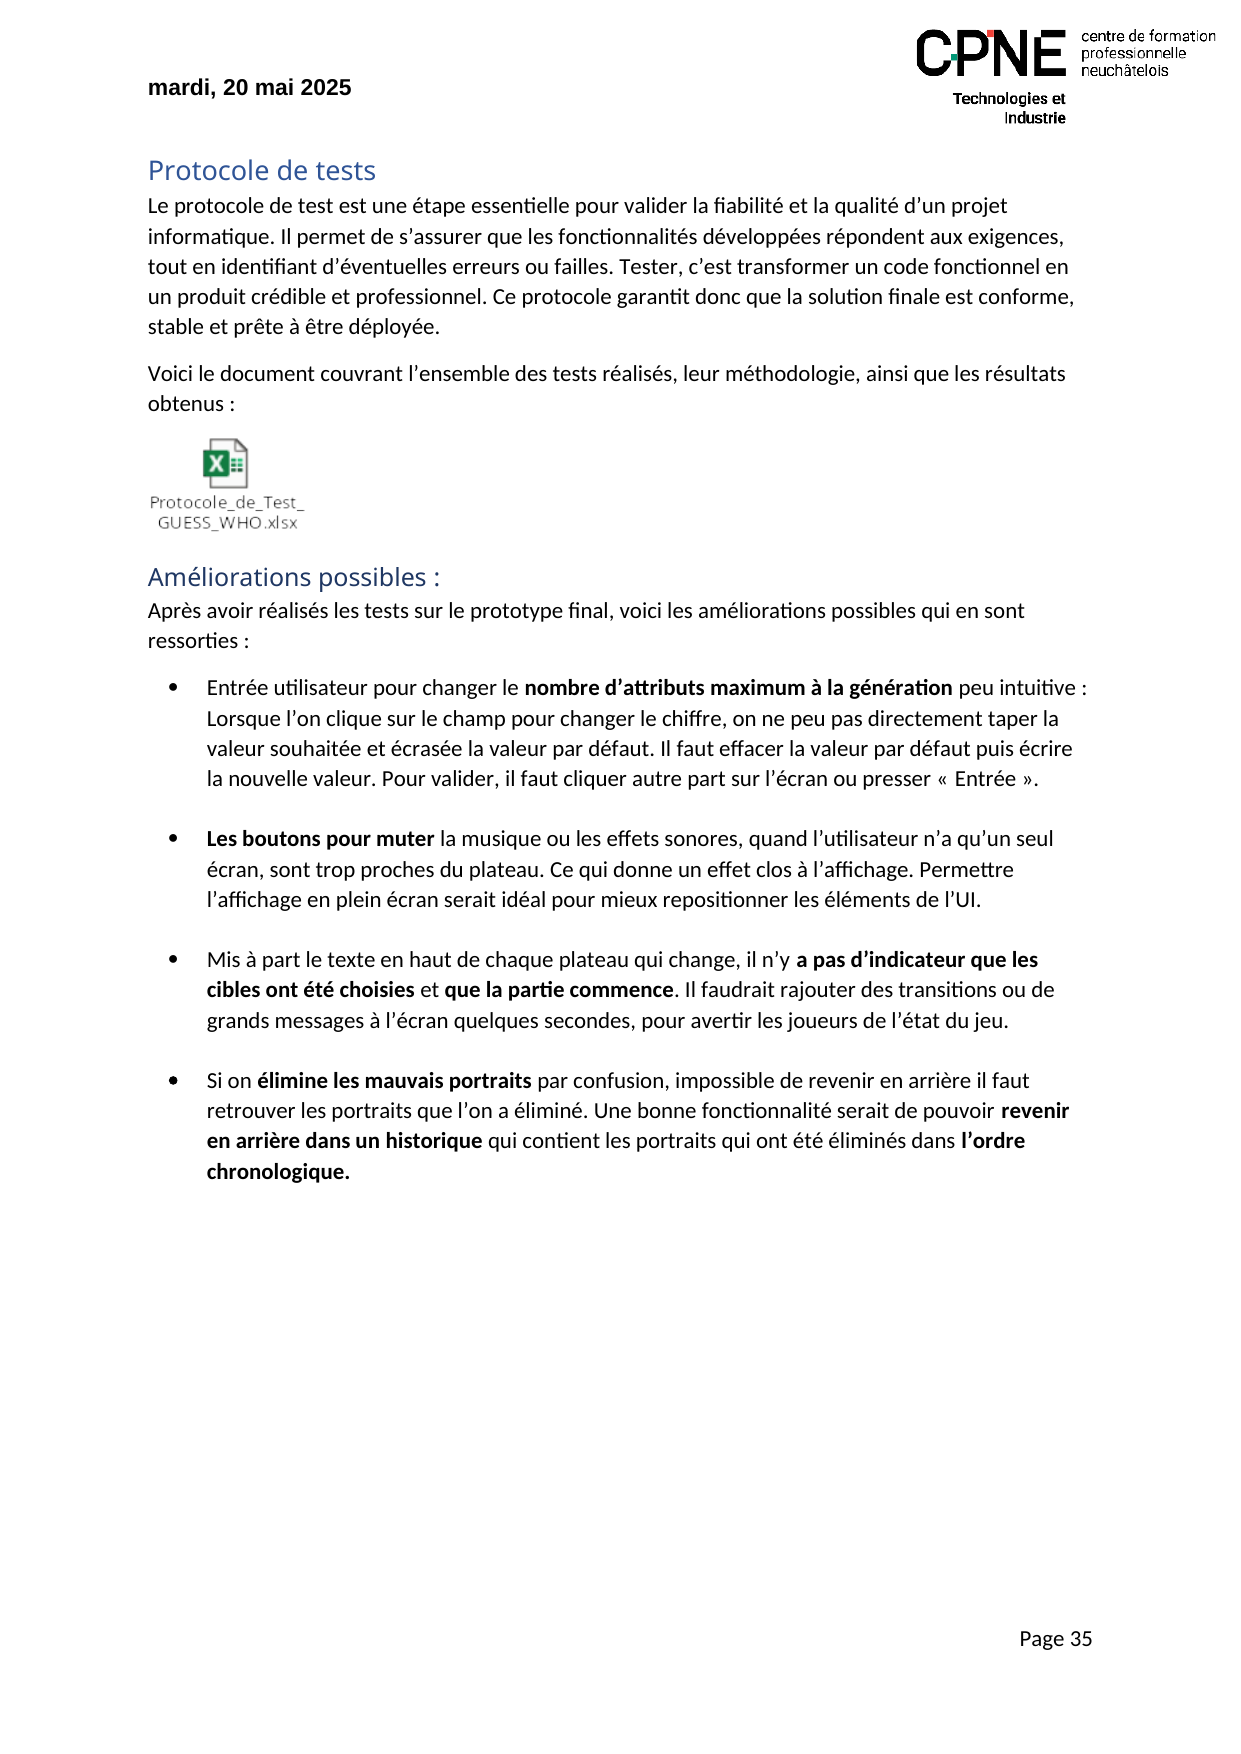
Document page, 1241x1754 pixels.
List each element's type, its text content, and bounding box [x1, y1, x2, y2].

picture [916, 29, 1216, 124]
list Entrée utilisateur pour changer le nombre d’attributs maximum à la génération peu intuitive : Lorsque l’on clique sur le champ pour changer le chiffre, on ne peu pas directement taper la valeur souhaitée et écrasée la valeur par défaut. Il faut effacer la valeur par défaut puis écrire la nouvelle valeur. Pour valider, il faut cliquer autre part sur l’écran ou presser « Entrée ». [169, 673, 1093, 792]
text Après avoir réalisés les tests sur le prototype final, voici les améliorations possibles qui en sont ressorties : [148, 596, 1093, 654]
list Les boutons pour muter la musique ou les effets sonores, quand l’utilisateur n’a qu’un seul écran, sont trop proches du plateau. Ce qui donne un effet clos à l’affichage. Permettre l’affichage en plein écran serait idéal pour mieux repositionner les éléments de l’UI. [169, 824, 1093, 913]
subtitle Protocole de tests [148, 152, 1093, 189]
list Mis à part le texte en haut de chaque plateau qui change, il n’y a pas d’indicateur que les cibles ont été choisies et que la partie commence. Il faudrait rajouter des transitions ou de grands messages à l’écran quelques secondes, pour avertir les joueurs de l’état du jeu. [169, 945, 1093, 1034]
text Le protocole de test est une étape essentielle pour valider la fiabilité et la qualité d’un projet informatique. Il permet de s’assurer que les fonctionnalités développées répondent aux exigences, tout en identifiant d’éventuelles erreurs ou failles. Tester, c’est transformer un code fonctionnel en un produit crédible et professionnel. Ce protocole garantit donc que la solution finale est conforme, stable et prête à être déployée. [148, 192, 1093, 340]
text Voici le document couvrant l’ensemble des tests réalisés, leur méthodologie, ainsi que les résultats obtenus : [148, 359, 1093, 417]
subtitle Améliorations possibles : [148, 559, 1093, 594]
list Si on élimine les mauvais portraits par confusion, impossible de revenir en arrière il faut retrouver les portraits que l’on a éliminé. Une bonne fonctionnalité serait de pouvoir revenir en arrière dans un historique qui contient les portraits qui ont été éliminés dans l’ordre chronologique. [169, 1066, 1093, 1185]
